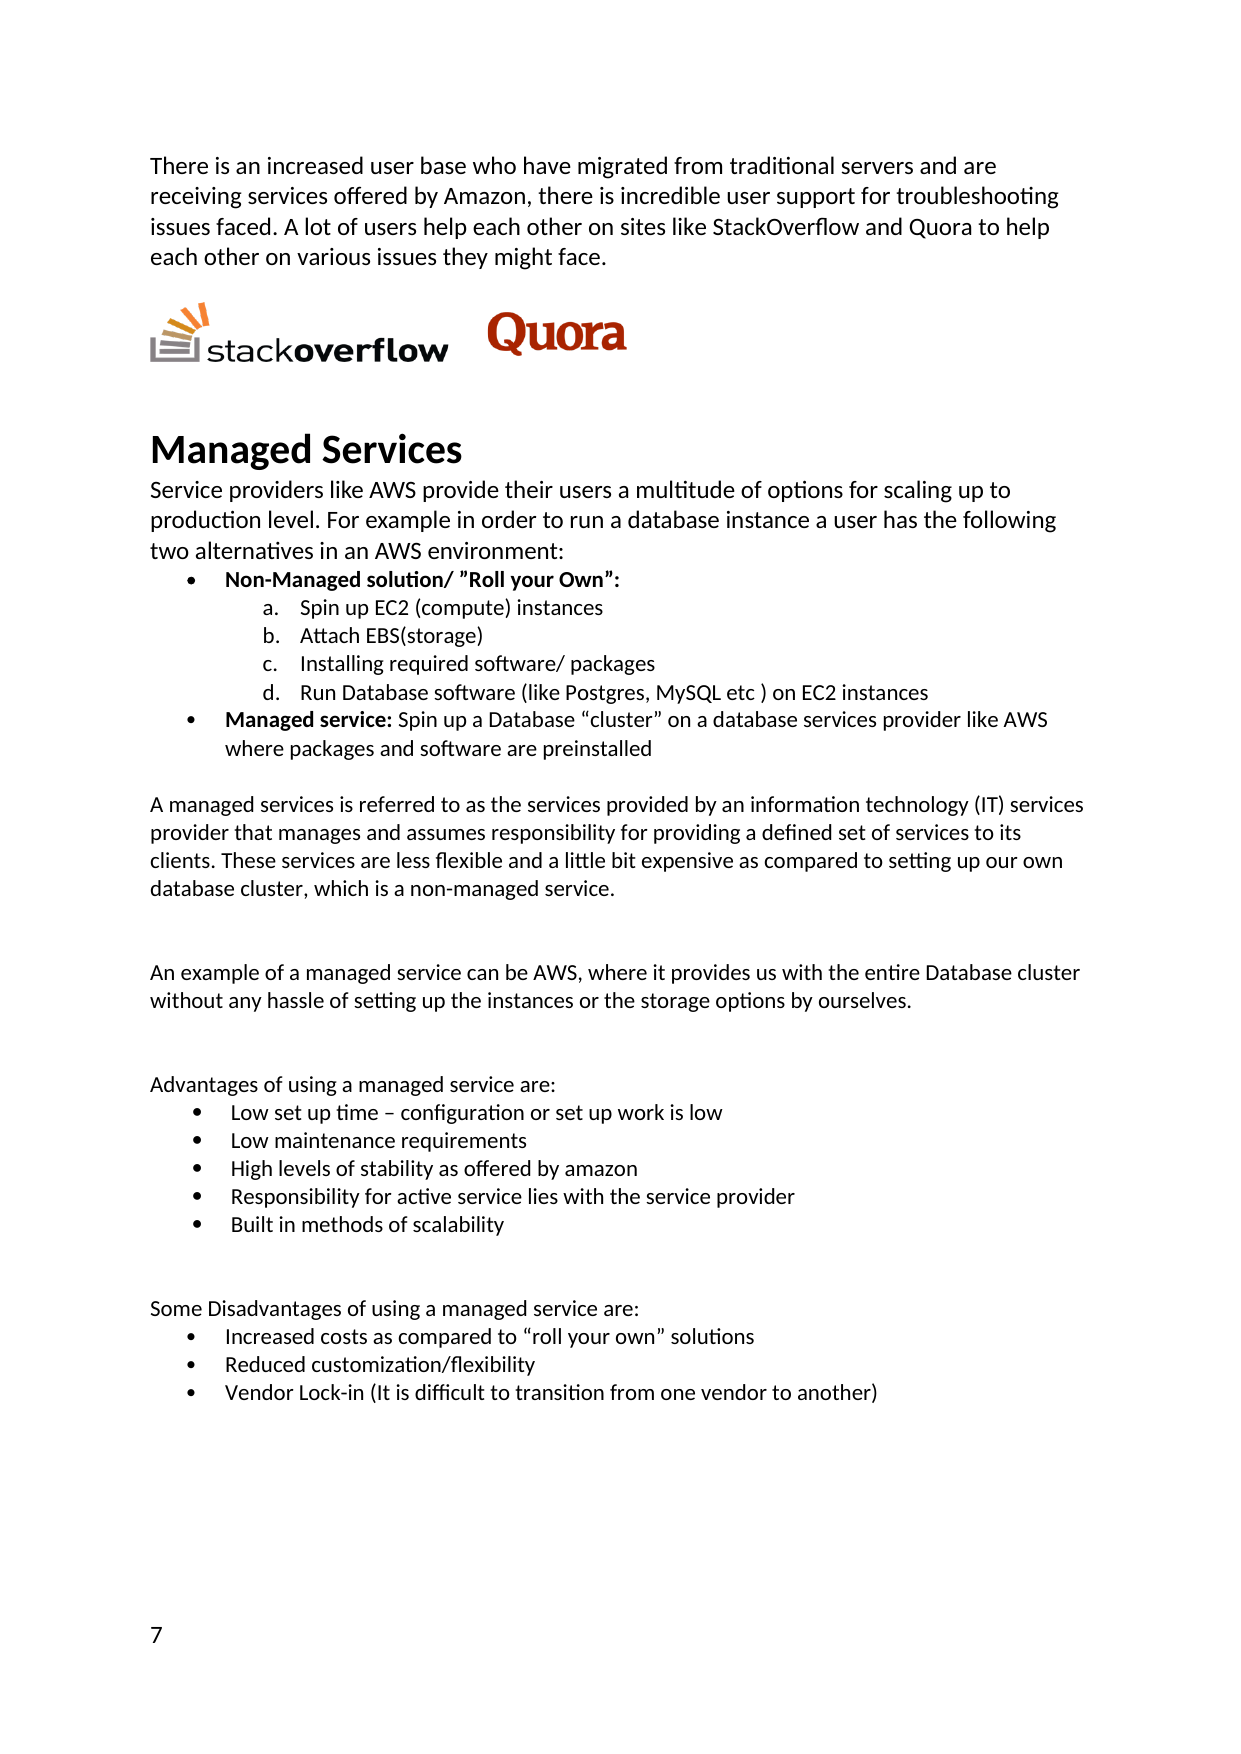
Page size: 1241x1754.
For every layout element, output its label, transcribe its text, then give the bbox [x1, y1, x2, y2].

text Managed Services [150, 423, 1090, 474]
text A managed services is referred to as the services provided by an information technology (IT) services provider that manages and assumes responsibility for providing a defined set of services to its clients. These services are less flexible and a little bit expensive as compared to setting up our own database cluster, which is a non-managed service. [150, 790, 1090, 902]
list Vendor Lock-in (It is difficult to transition from one vendor to another) [187, 1378, 1090, 1406]
list Responsibility for active service lies with the service provider [193, 1182, 1090, 1210]
text An example of a managed service can be AWS, where it provides us with the entire Database cluster without any hassle of setting up the instances or the storage options by ourselves. [150, 958, 1090, 1014]
text There is an increased user base who have migrated from traditional servers and are receiving services offered by Amazon, there is incredible user support for troubleshooting issues faced. A lot of users help each other on sites like StackOverflow and Quora to help each other on various issues they might face. [150, 150, 1090, 272]
list Increased costs as compared to “roll your own” solutions [187, 1322, 1090, 1350]
list Run Database software (like Postgres, MySQL etc ) on EC2 instances [262, 678, 1090, 706]
list Low set up time – configuration or set up work is low [193, 1098, 1090, 1126]
list Managed service: Spin up a Database “cluster” on a database services provider like AWS where packages and software are preinstalled [187, 706, 1090, 762]
list Spin up EC2 (compute) instances [262, 593, 1090, 622]
list Low maintenance requirements [193, 1126, 1090, 1154]
text Advantages of using a managed service are: [150, 1070, 1090, 1098]
list Installing required software/ packages [262, 649, 1090, 678]
text Some Disadvantages of using a managed service are: [150, 1294, 1090, 1322]
text Service providers like AWS provide their users a multitude of options for scaling up to production level. For example in order to run a database instance a user has the following two alternatives in an AWS environment: [150, 474, 1090, 566]
list Non-Managed solution/ ”Roll your Own”: [187, 566, 1090, 593]
list Reduced customization/flexibility [187, 1350, 1090, 1378]
picture [487, 304, 627, 363]
picture [150, 302, 449, 362]
list Built in methods of scalability [193, 1210, 1090, 1238]
list High levels of stability as offered by amazon [193, 1154, 1090, 1182]
list Attach EBS(storage) [262, 622, 1090, 649]
